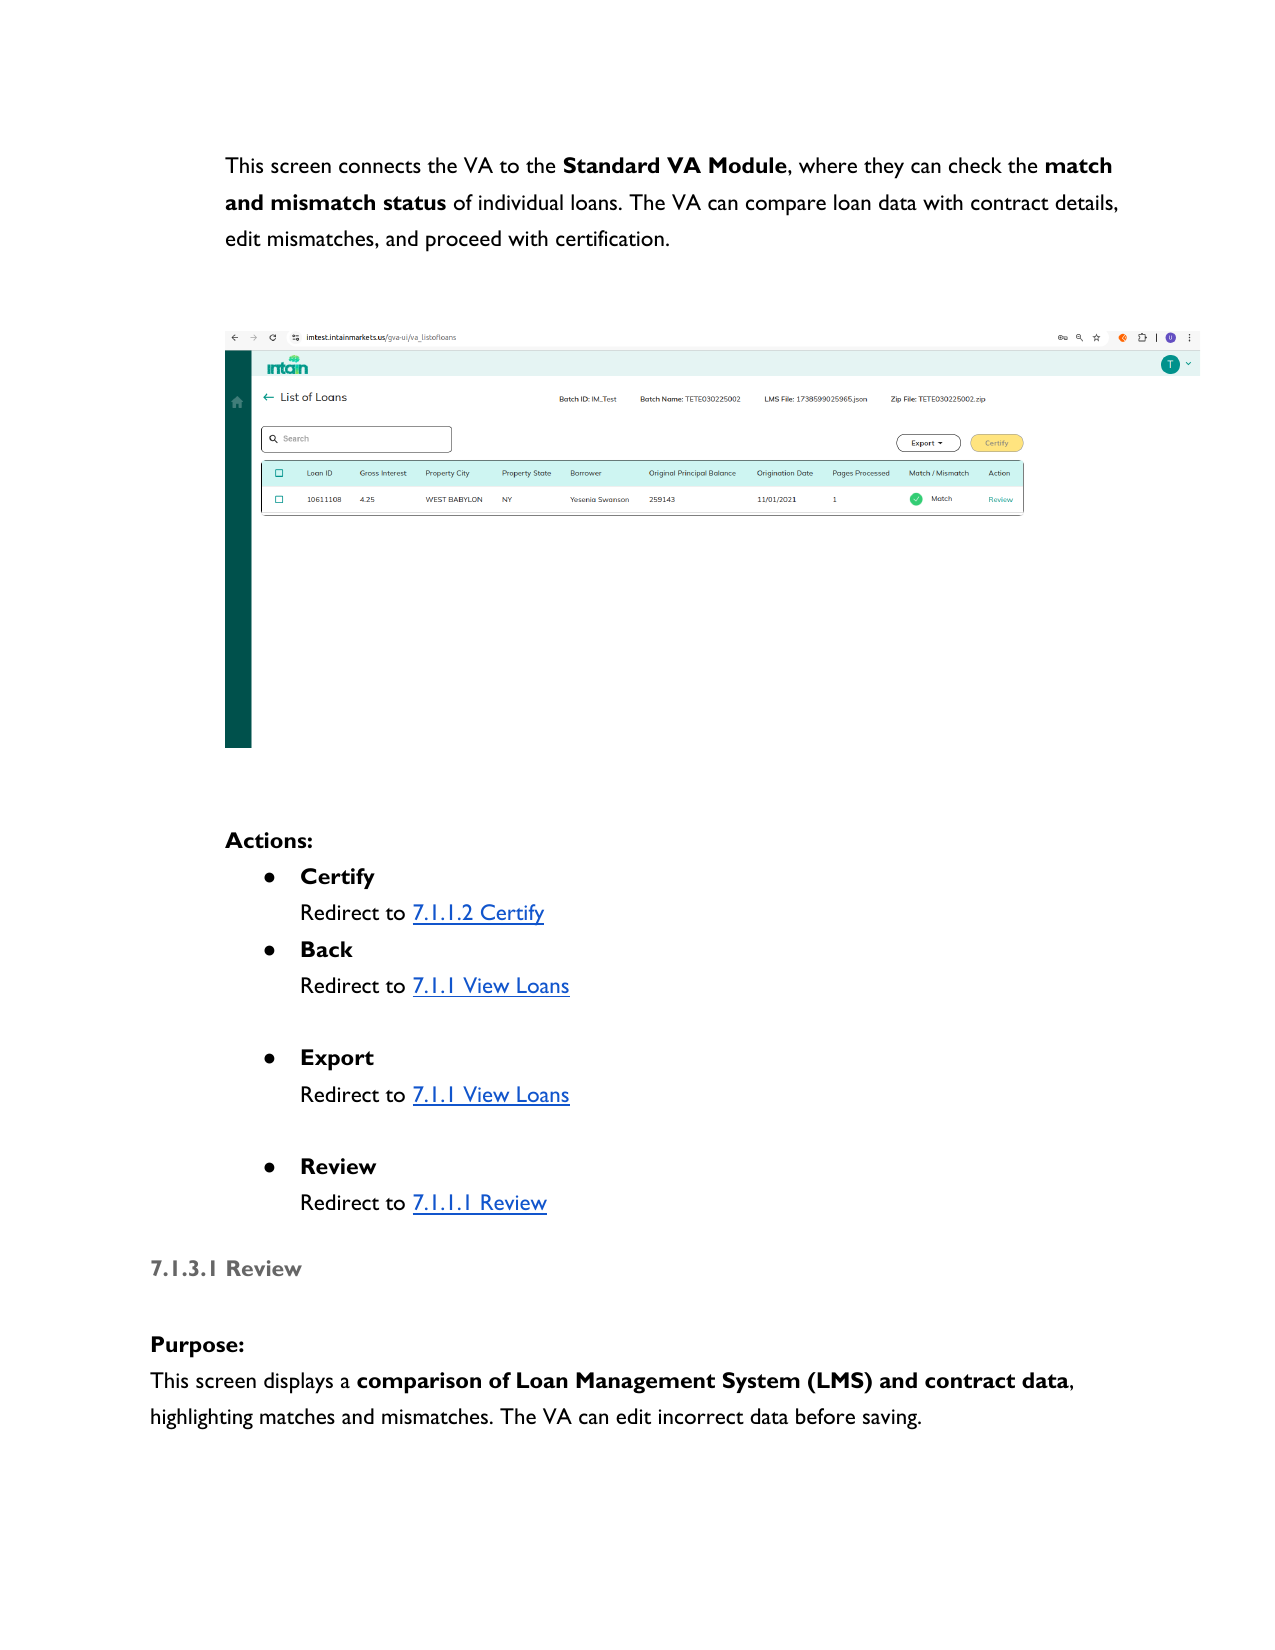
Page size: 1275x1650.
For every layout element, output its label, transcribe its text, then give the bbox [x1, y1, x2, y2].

list Review [262, 1151, 1125, 1182]
list Export [262, 1042, 1125, 1073]
text Purpose: [150, 1328, 1125, 1360]
picture [225, 331, 1200, 748]
text Redirect to 7.1.1 View Loans [300, 1078, 1125, 1109]
text Redirect to 7.1.1.2 Certify [300, 897, 1125, 928]
text Redirect to 7.1.1 View Loans [300, 969, 1125, 1001]
list Back [262, 933, 1125, 964]
text This screen displays a comparison of Loan Management System (LMS) and contract data, highlighting matches and mismatches. The VA can edit incorrect data before saving. [150, 1364, 1125, 1432]
subtitle 7.1.3.1 Review [150, 1252, 1125, 1284]
text Redirect to 7.1.1.1 Review [300, 1187, 1125, 1218]
text This screen connects the VA to the Standard VA Module, where they can check the match and mismatch status of individual loans. The VA can compare loan data with contract details, edit mismatches, and proceed with certification. [225, 150, 1125, 254]
list Certify [262, 861, 1125, 892]
text Actions: [225, 824, 1125, 856]
